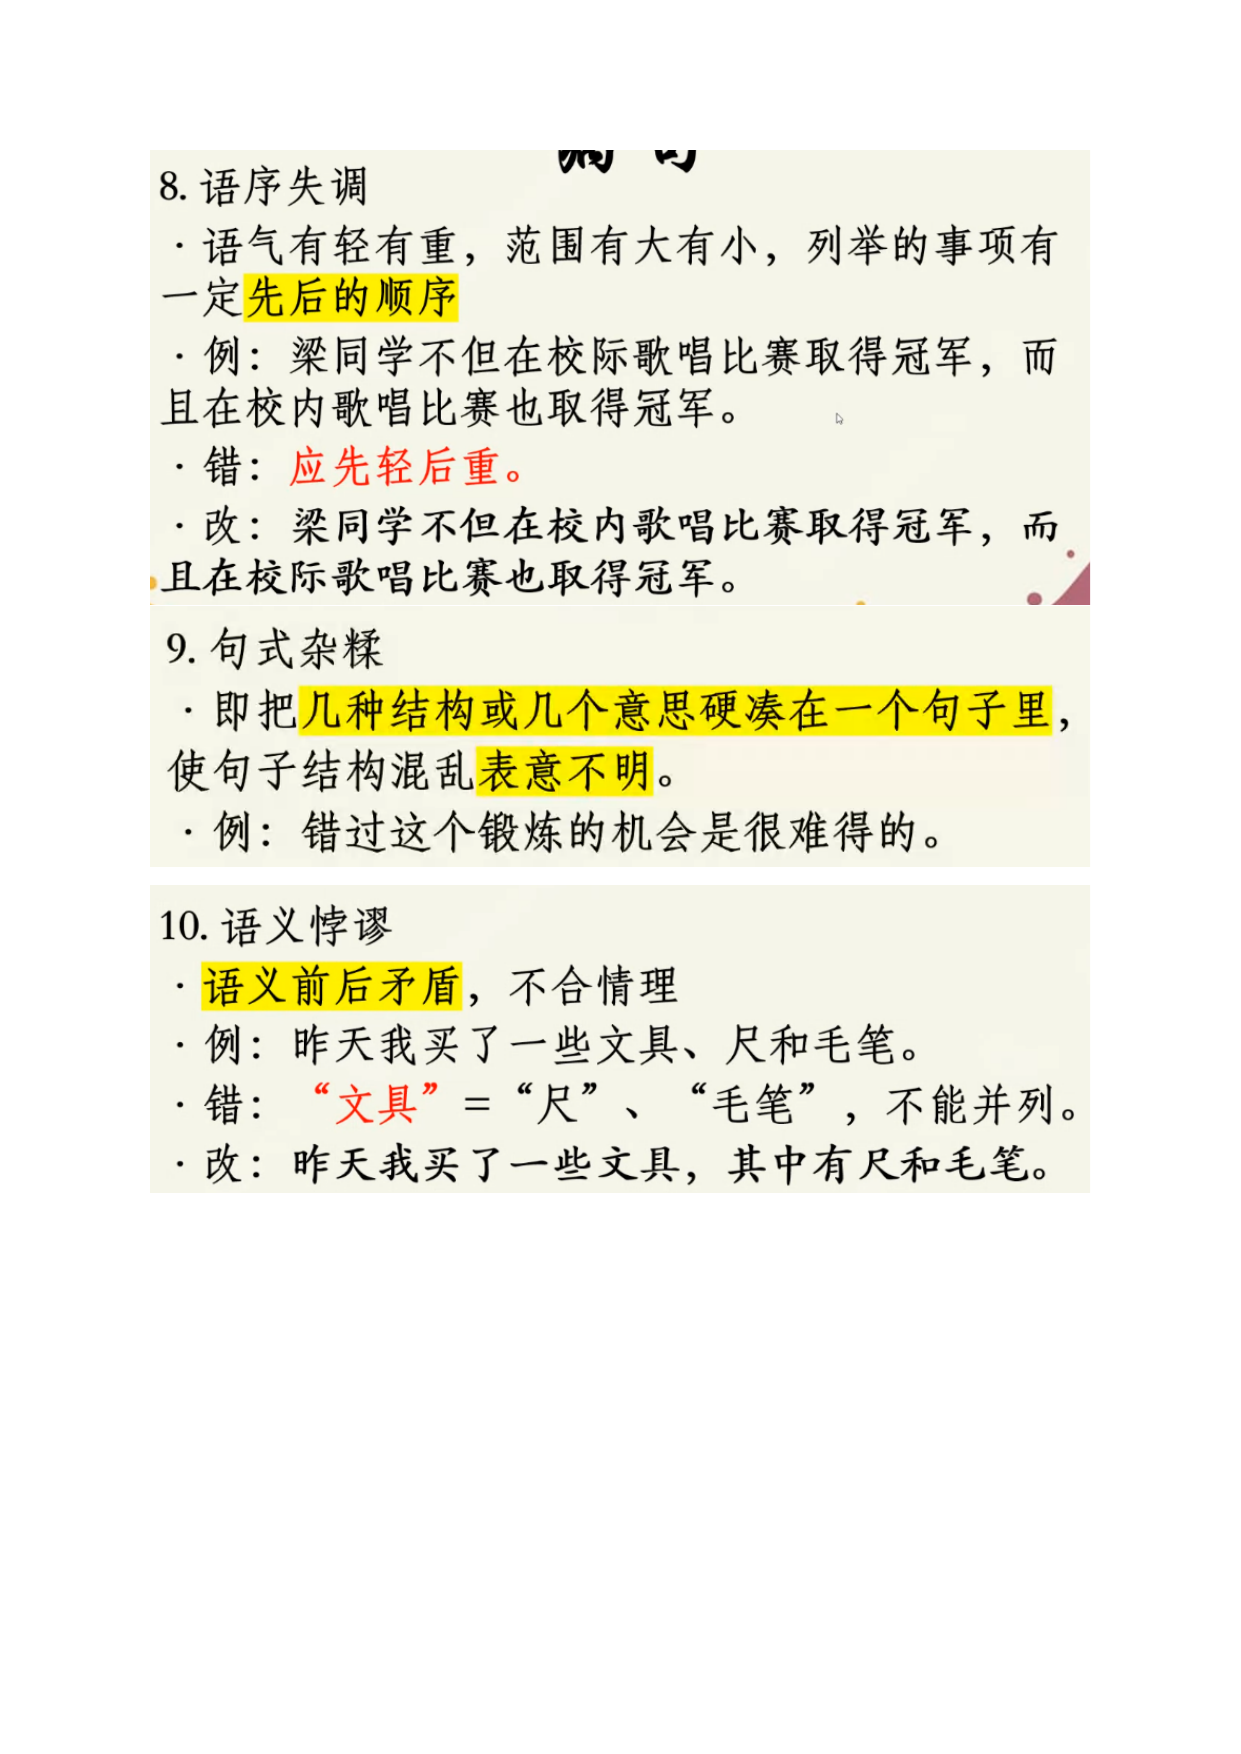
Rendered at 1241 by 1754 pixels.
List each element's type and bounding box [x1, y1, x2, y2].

picture [150, 150, 1091, 605]
picture [150, 606, 1091, 867]
picture [150, 885, 1091, 1193]
